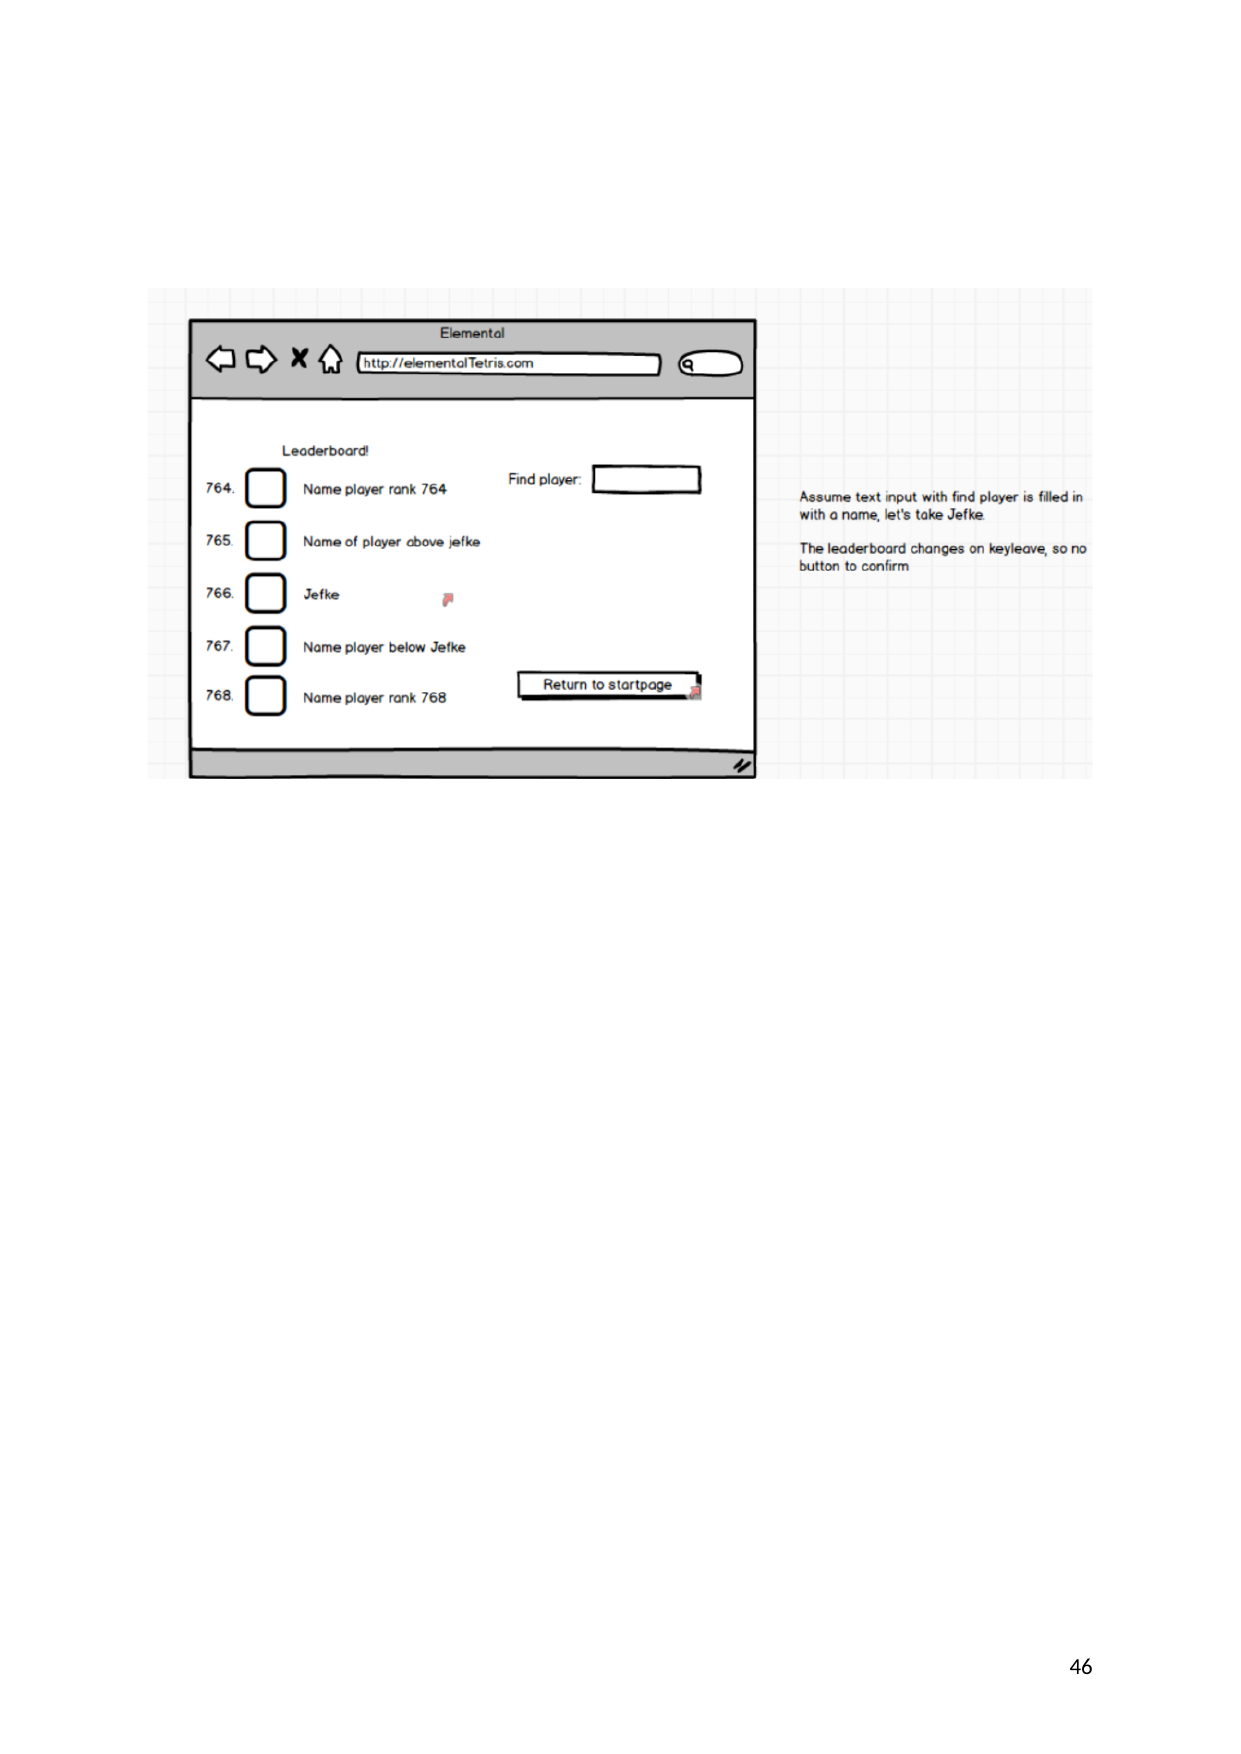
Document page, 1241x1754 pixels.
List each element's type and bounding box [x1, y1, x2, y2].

picture [147, 288, 1093, 779]
